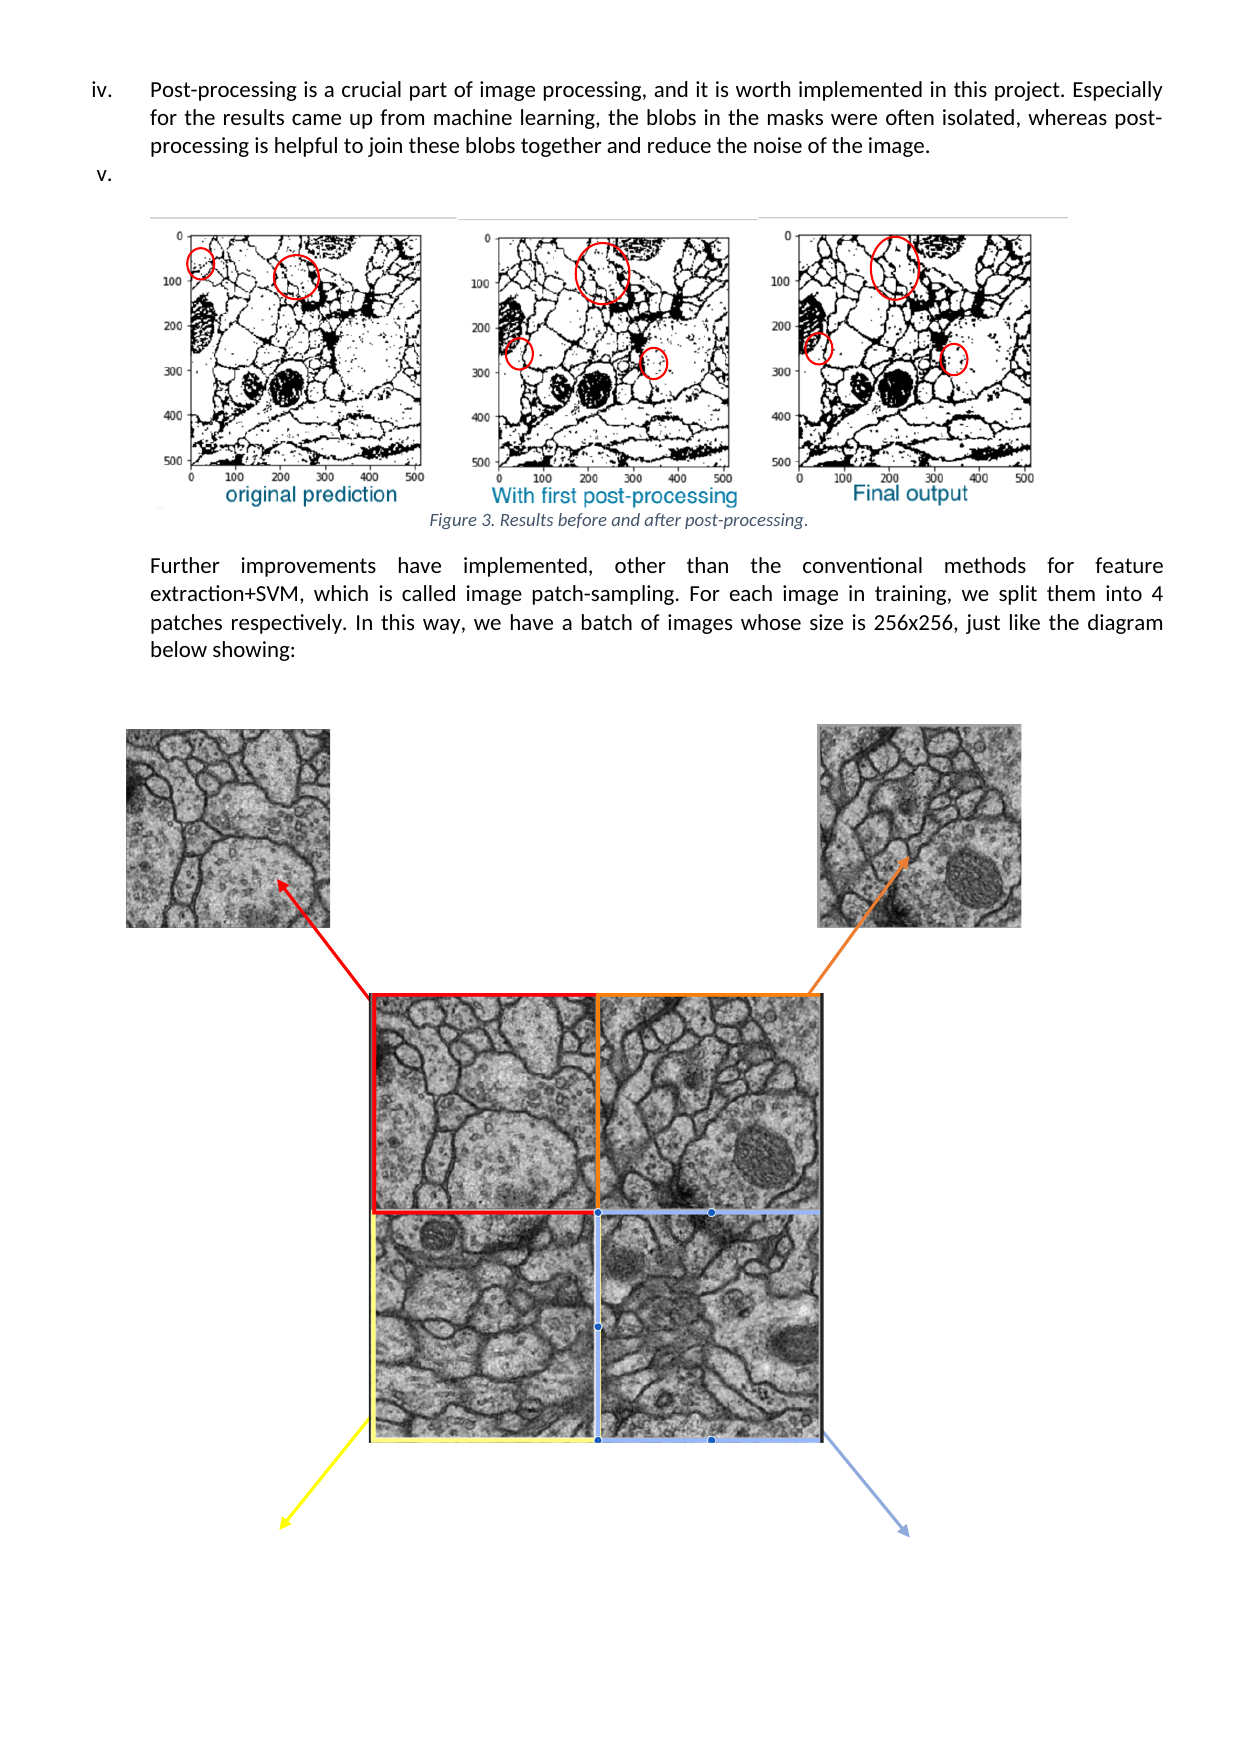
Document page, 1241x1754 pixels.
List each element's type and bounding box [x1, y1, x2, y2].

picture [126, 729, 331, 928]
picture [817, 724, 1022, 928]
picture [368, 993, 824, 1443]
picture [150, 217, 1068, 508]
